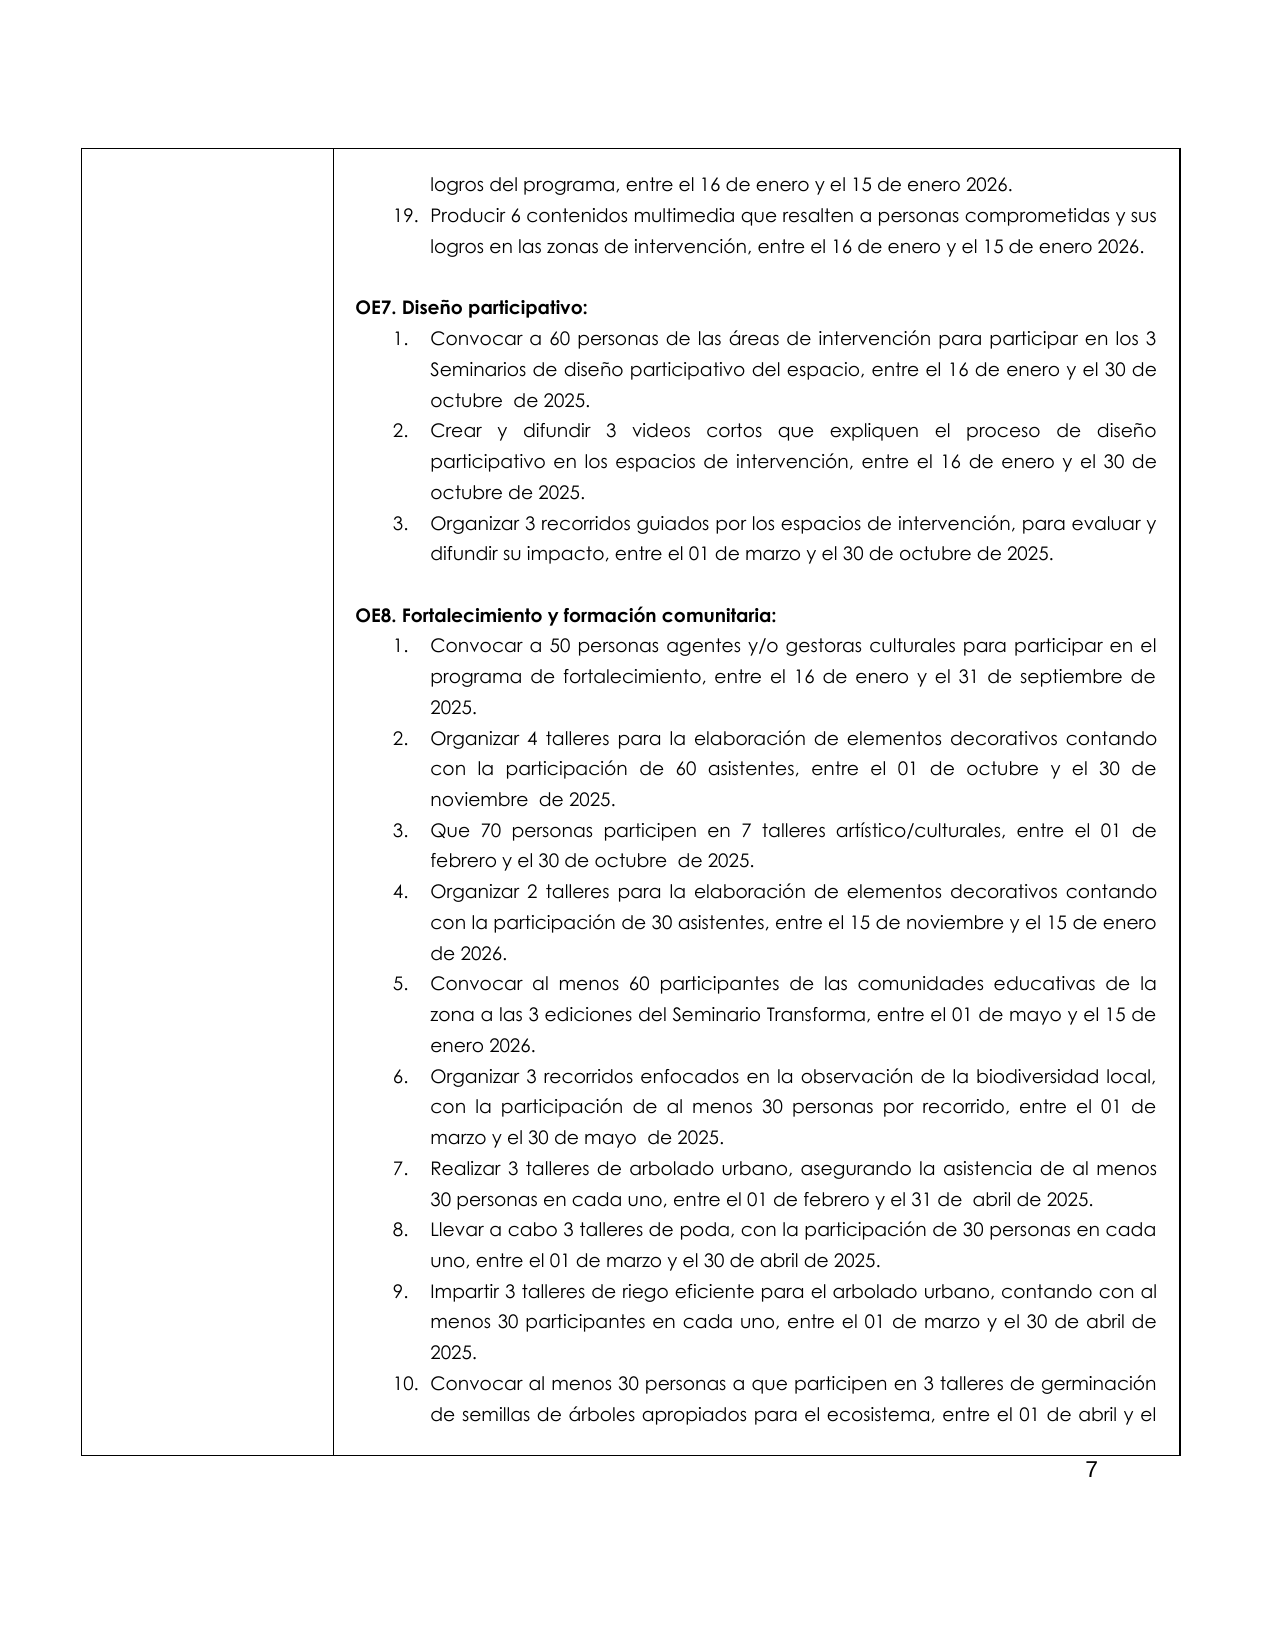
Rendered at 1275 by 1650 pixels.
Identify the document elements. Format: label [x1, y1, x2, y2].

table_cell [334, 149, 1179, 1454]
table_cell [82, 149, 333, 1454]
